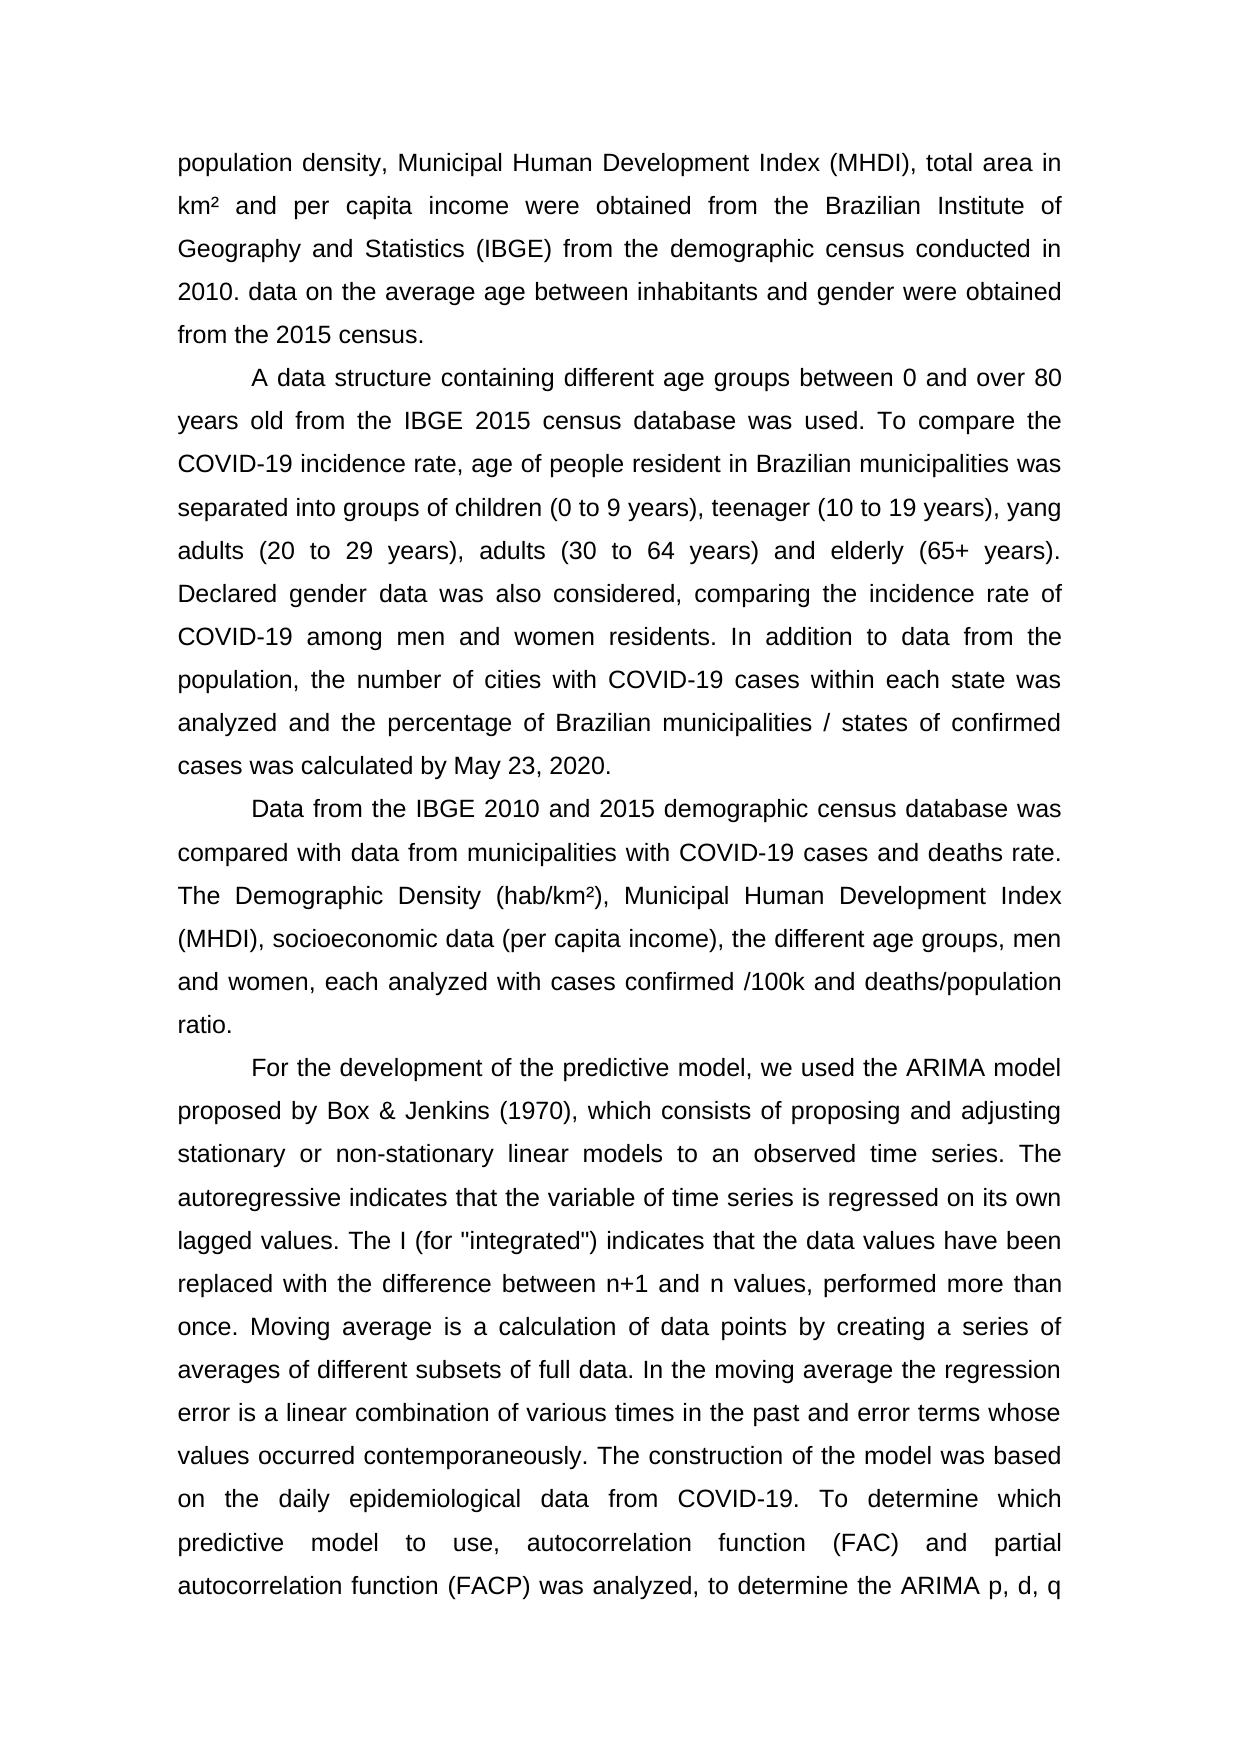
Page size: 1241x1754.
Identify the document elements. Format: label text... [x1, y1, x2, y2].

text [177, 148, 1063, 349]
text Data from the IBGE 2010 and 2015 demographic census database was compared with data from municipalities with COVID-19 cases and deaths rate. The Demographic Density (hab/km²), Municipal Human Development Index (MHDI), socioeconomic data (per capita income), the different age groups, men and women, each analyzed with cases confirmed /100k and deaths/population ratio. [177, 794, 1063, 1039]
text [177, 1053, 1063, 1599]
text A data structure containing different age groups between 0 and over 80 years old from the IBGE 2015 census database was used. To compare the COVID-19 incidence rate, age of people resident in Brazilian municipalities was separated into groups of children (0 to 9 years), teenager (10 to 19 years), yang adults (20 to 29 years), adults (30 to 64 years) and elderly (65+ years). Declared gender data was also considered, comparing the incidence rate of COVID-19 among men and women residents. In addition to data from the population, the number of cities with COVID-19 cases within each state was analyzed and the percentage of Brazilian municipalities / states of confirmed cases was calculated by May 23, 2020. [177, 363, 1063, 780]
